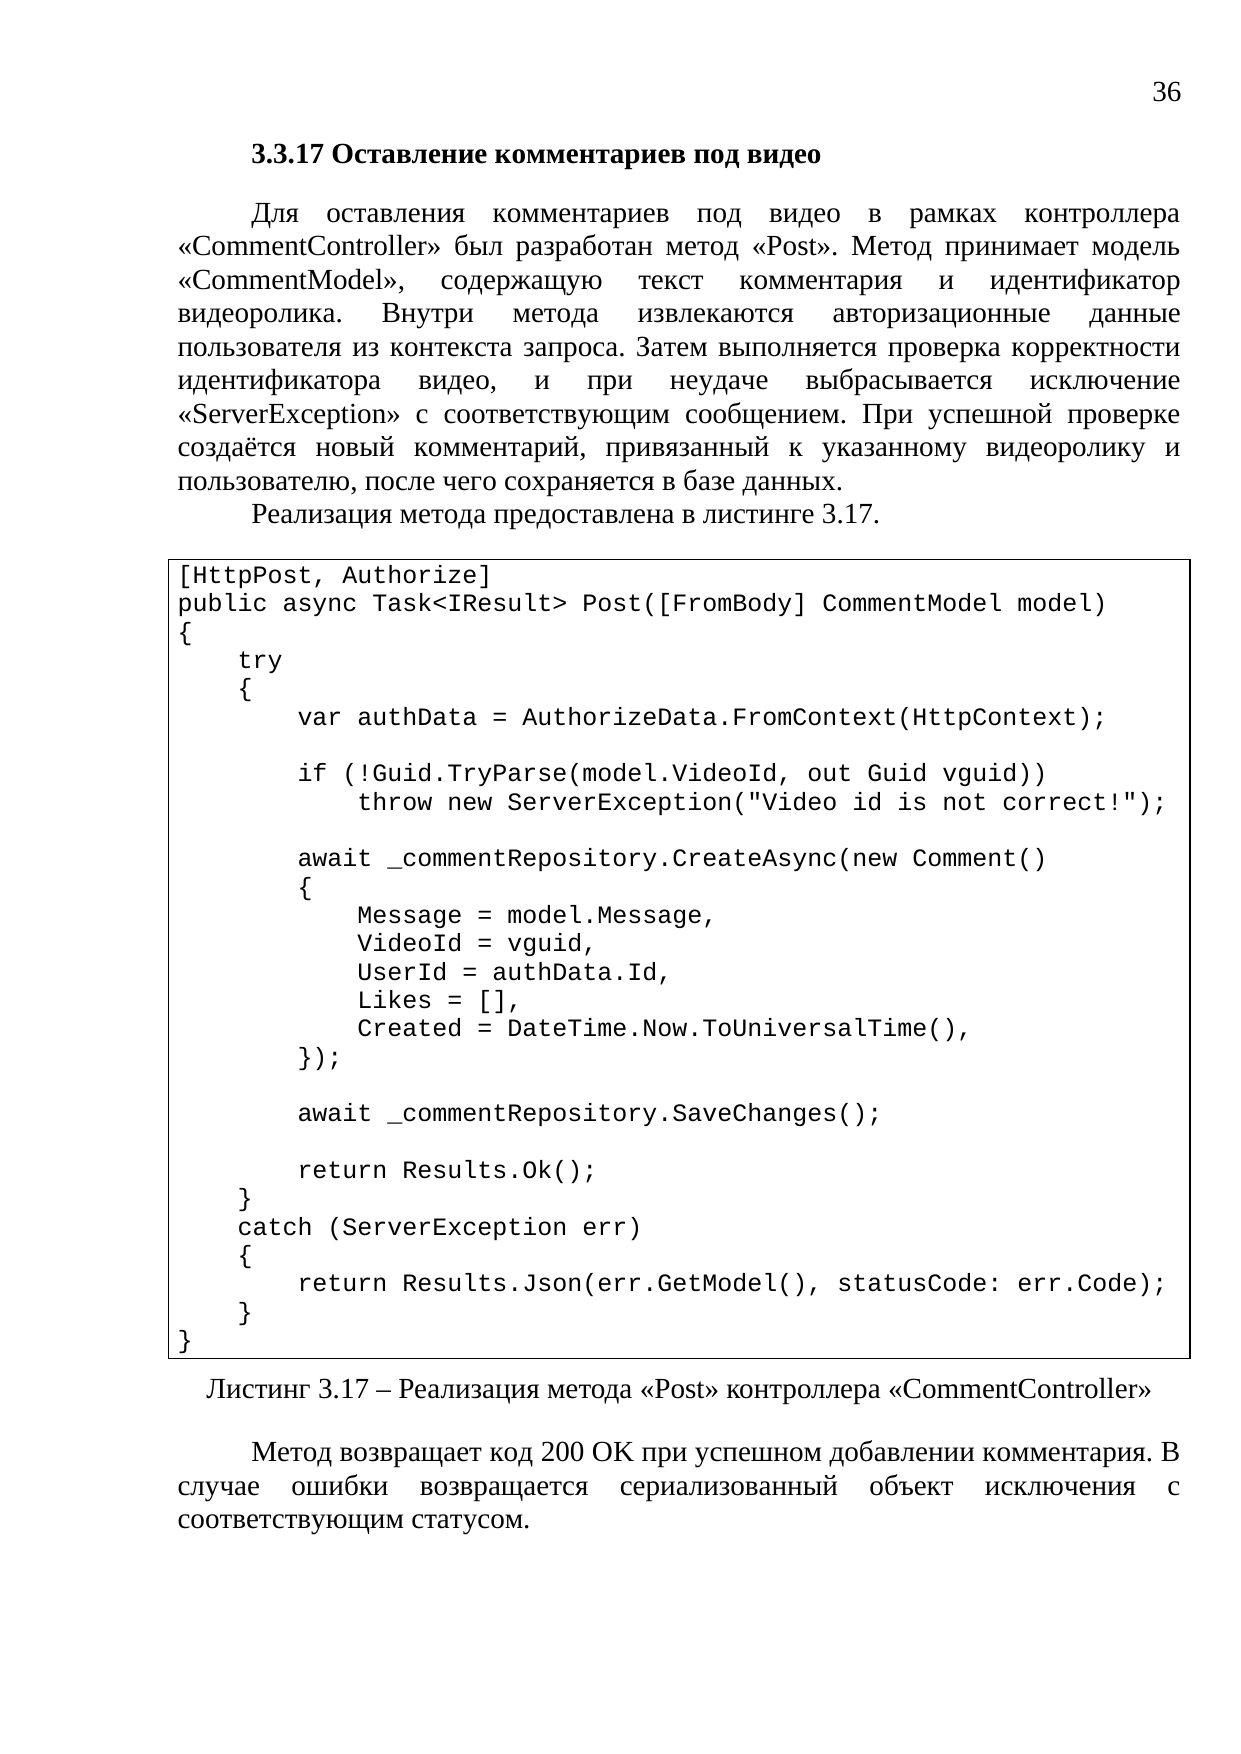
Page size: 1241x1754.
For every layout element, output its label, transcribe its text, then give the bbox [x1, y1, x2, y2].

text if (!Guid.TryParse(model.VideoId, out Guid vguid)) [177, 761, 1181, 789]
text { [177, 676, 1181, 704]
text Message = model.Message, [177, 902, 1181, 931]
text return Results.Ok(); [177, 1157, 1181, 1186]
text Created = DateTime.Now.ToUniversalTime(), [177, 1016, 1181, 1044]
text } [177, 1299, 1181, 1324]
text { [177, 1242, 1181, 1271]
text Реализация метода предоставлена в листинге 3.17. [177, 497, 1181, 530]
text } [177, 1186, 1181, 1214]
text public async Task<IResult> Post([FromBody] CommentModel model) [177, 591, 1181, 619]
text await _commentRepository.CreateAsync(new Comment() [177, 846, 1181, 874]
text await _commentRepository.SaveChanges(); [177, 1101, 1181, 1129]
text return Results.Json(err.GetModel(), statusCode: err.Code); [177, 1271, 1181, 1299]
text UserId = authData.Id, [177, 959, 1181, 987]
text { [177, 619, 1181, 647]
text [HttpPost, Authorize] [169, 560, 1189, 591]
text Для оставления комментариев под видео в рамках контроллера «CommentController» был разработан метод «Post». Метод принимает модель «CommentModel», содержащую текст комментария и идентификатор видеоролика. Внутри метода извлекаются авторизационные данные пользователя из контекста запроса. Затем выполняется проверка корректности идентификатора видео, и при неудаче выбрасывается исключение «ServerException» с соответствующим сообщением. При успешной проверке создаётся новый комментарий, привязанный к указанному видеоролику и пользователю, после чего сохраняется в базе данных. [177, 195, 1181, 497]
text try [177, 647, 1181, 676]
text Листинг 3.17 – Реализация метода «Post» контроллера «CommentController» [177, 1371, 1181, 1405]
text catch (ServerException err) [177, 1214, 1181, 1242]
text Метод возвращает код 200 OK при успешном добавлении комментария. В случае ошибки возвращается сериализованный объект исключения с соответствующим статусом. [177, 1434, 1181, 1535]
text Оставление комментариев под видео [251, 136, 1181, 170]
text Likes = [], [177, 987, 1181, 1016]
text throw new ServerException("Video id is not correct!"); [177, 789, 1181, 817]
text { [177, 874, 1181, 902]
text } [169, 1324, 1189, 1358]
text VideoId = vguid, [177, 931, 1181, 959]
text }); [177, 1044, 1181, 1072]
text var authData = AuthorizeData.FromContext(HttpContext); [177, 704, 1181, 732]
